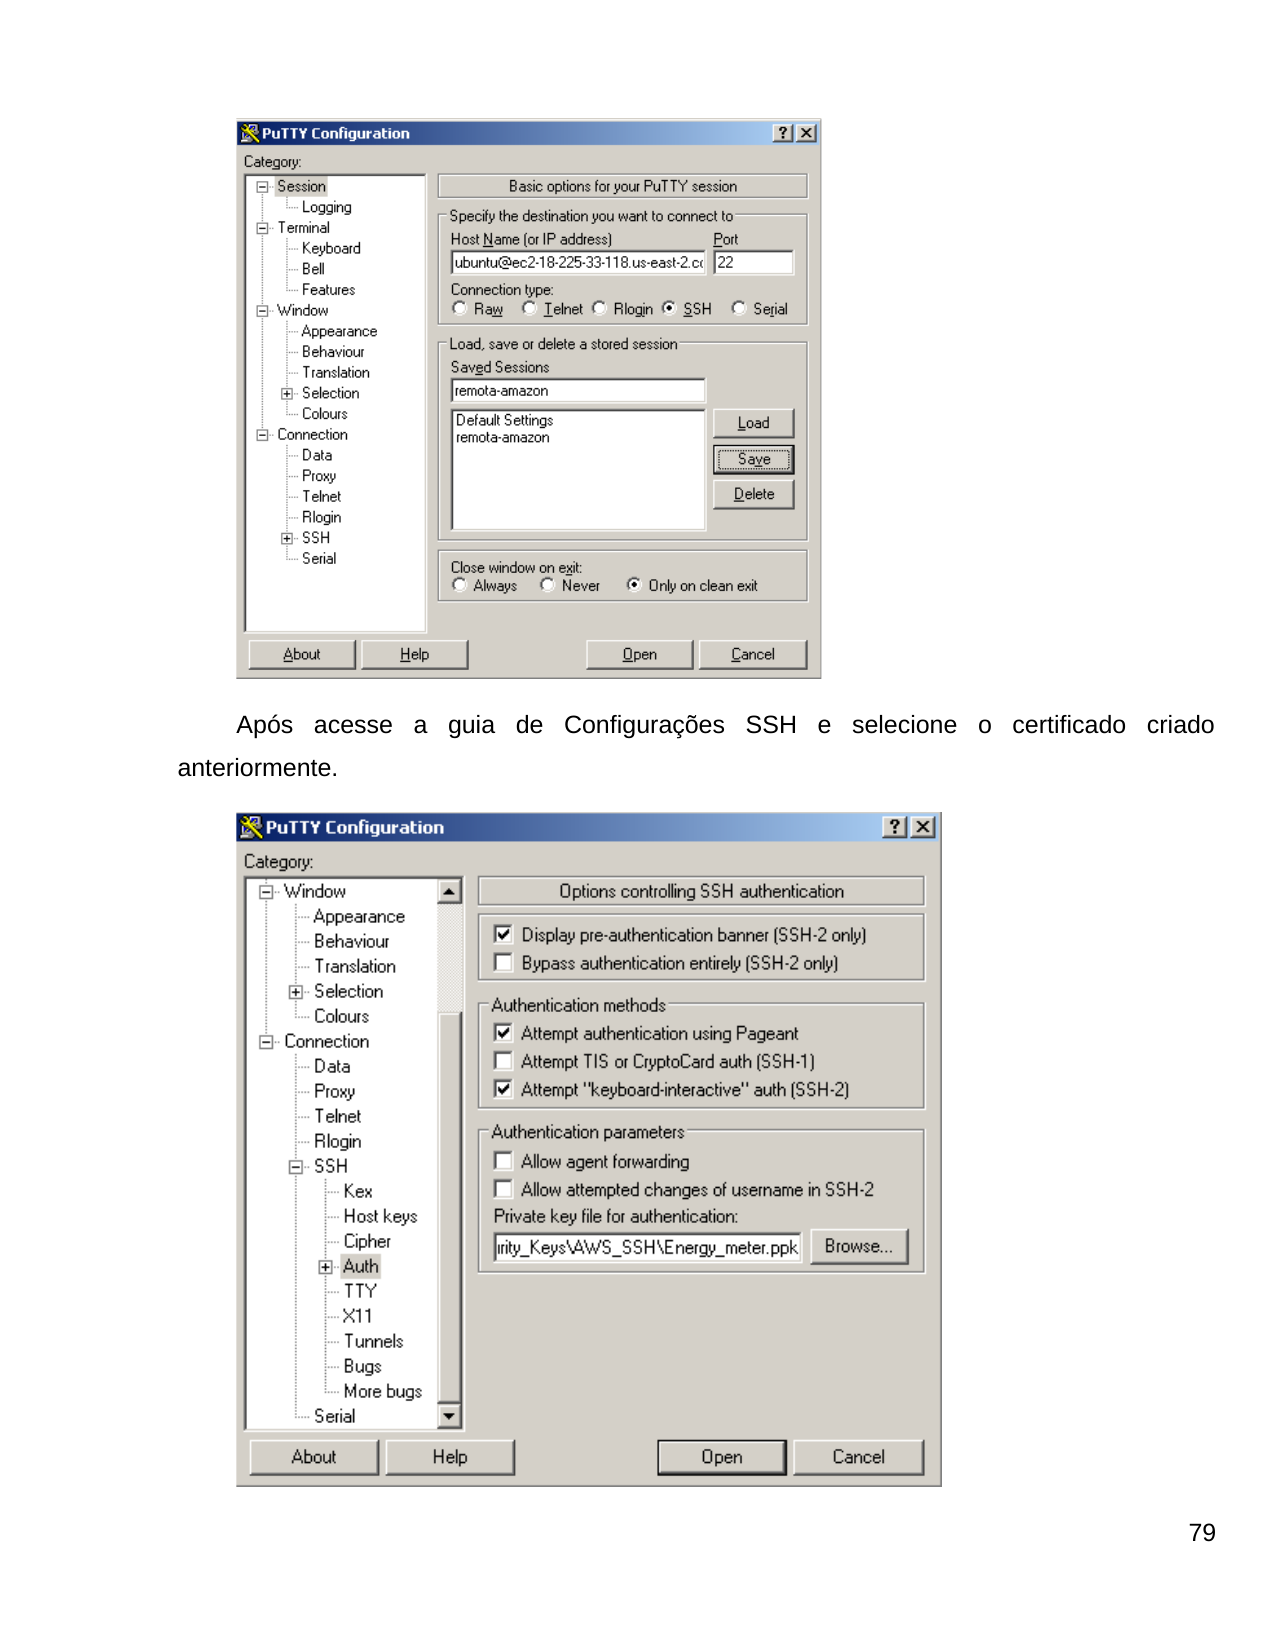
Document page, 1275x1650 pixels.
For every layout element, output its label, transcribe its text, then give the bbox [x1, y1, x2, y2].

text Após acesse a guia de Configurações SSH e selecione o certificado criado anteriormente. [177, 709, 1216, 781]
picture [236, 118, 822, 679]
picture [236, 812, 942, 1487]
